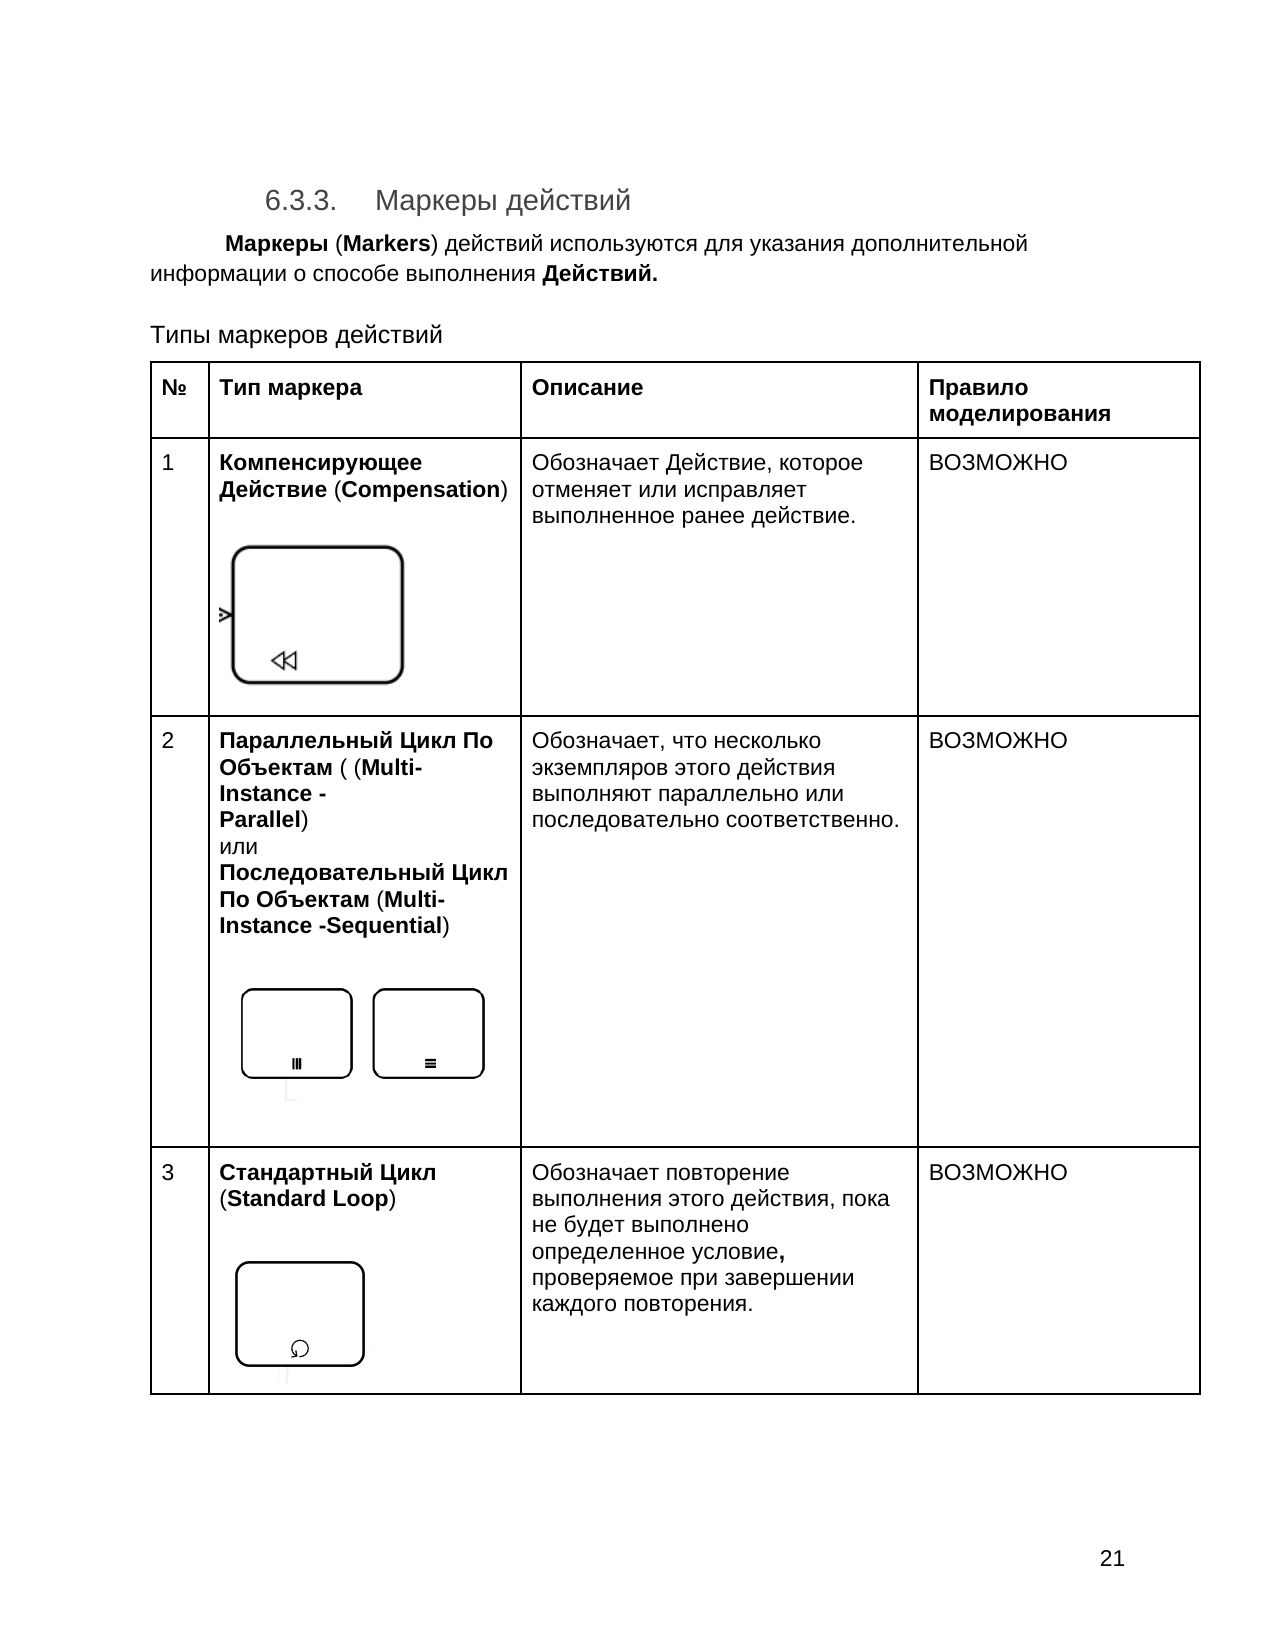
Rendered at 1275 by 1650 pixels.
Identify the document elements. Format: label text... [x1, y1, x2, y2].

picture [219, 1237, 379, 1383]
table_cell Обозначает, что несколько экземпляров этого действия выполняют параллельно или последовательно соответственно. [522, 717, 917, 1146]
table_cell 2 [152, 717, 208, 1146]
table_cell 1 [152, 439, 208, 715]
table_cell 3 [152, 1148, 208, 1393]
table_cell ВОЗМОЖНО [919, 439, 1199, 715]
table_header Описание [522, 363, 917, 437]
subtitle Типы маркеров действий [150, 320, 1125, 348]
table_cell Параллельный Цикл По Объектам ( (Multi-Instance - Parallel) или Последовательный Цикл По Объектам (Multi-Instance -Sequential) [210, 717, 520, 1146]
table_cell Стандартный Цикл (Standard Loop) [210, 1148, 520, 1393]
picture [219, 964, 503, 1106]
table_header № [152, 363, 208, 437]
table_cell Компенсирующее Действие (Compensation) [210, 439, 520, 715]
table_cell Обозначает Действие, которое отменяет или исправляет выполненное ранее действие. [522, 439, 917, 715]
table_cell ВОЗМОЖНО [919, 717, 1199, 1146]
subtitle Маркеры действий [337, 183, 1125, 217]
text Маркеры (Markers) действий используются для указания дополнительной информации о способе выполнения Действий. [150, 230, 1125, 287]
table_header Тип маркера [210, 363, 520, 437]
table_cell Обозначает повторение выполнения этого действия, пока не будет выполнено определенное условие, проверяемое при завершении каждого повторения. [522, 1148, 917, 1393]
table_cell ВОЗМОЖНО [919, 1148, 1199, 1393]
table_header Правило моделирования [919, 363, 1199, 437]
picture [219, 528, 430, 705]
